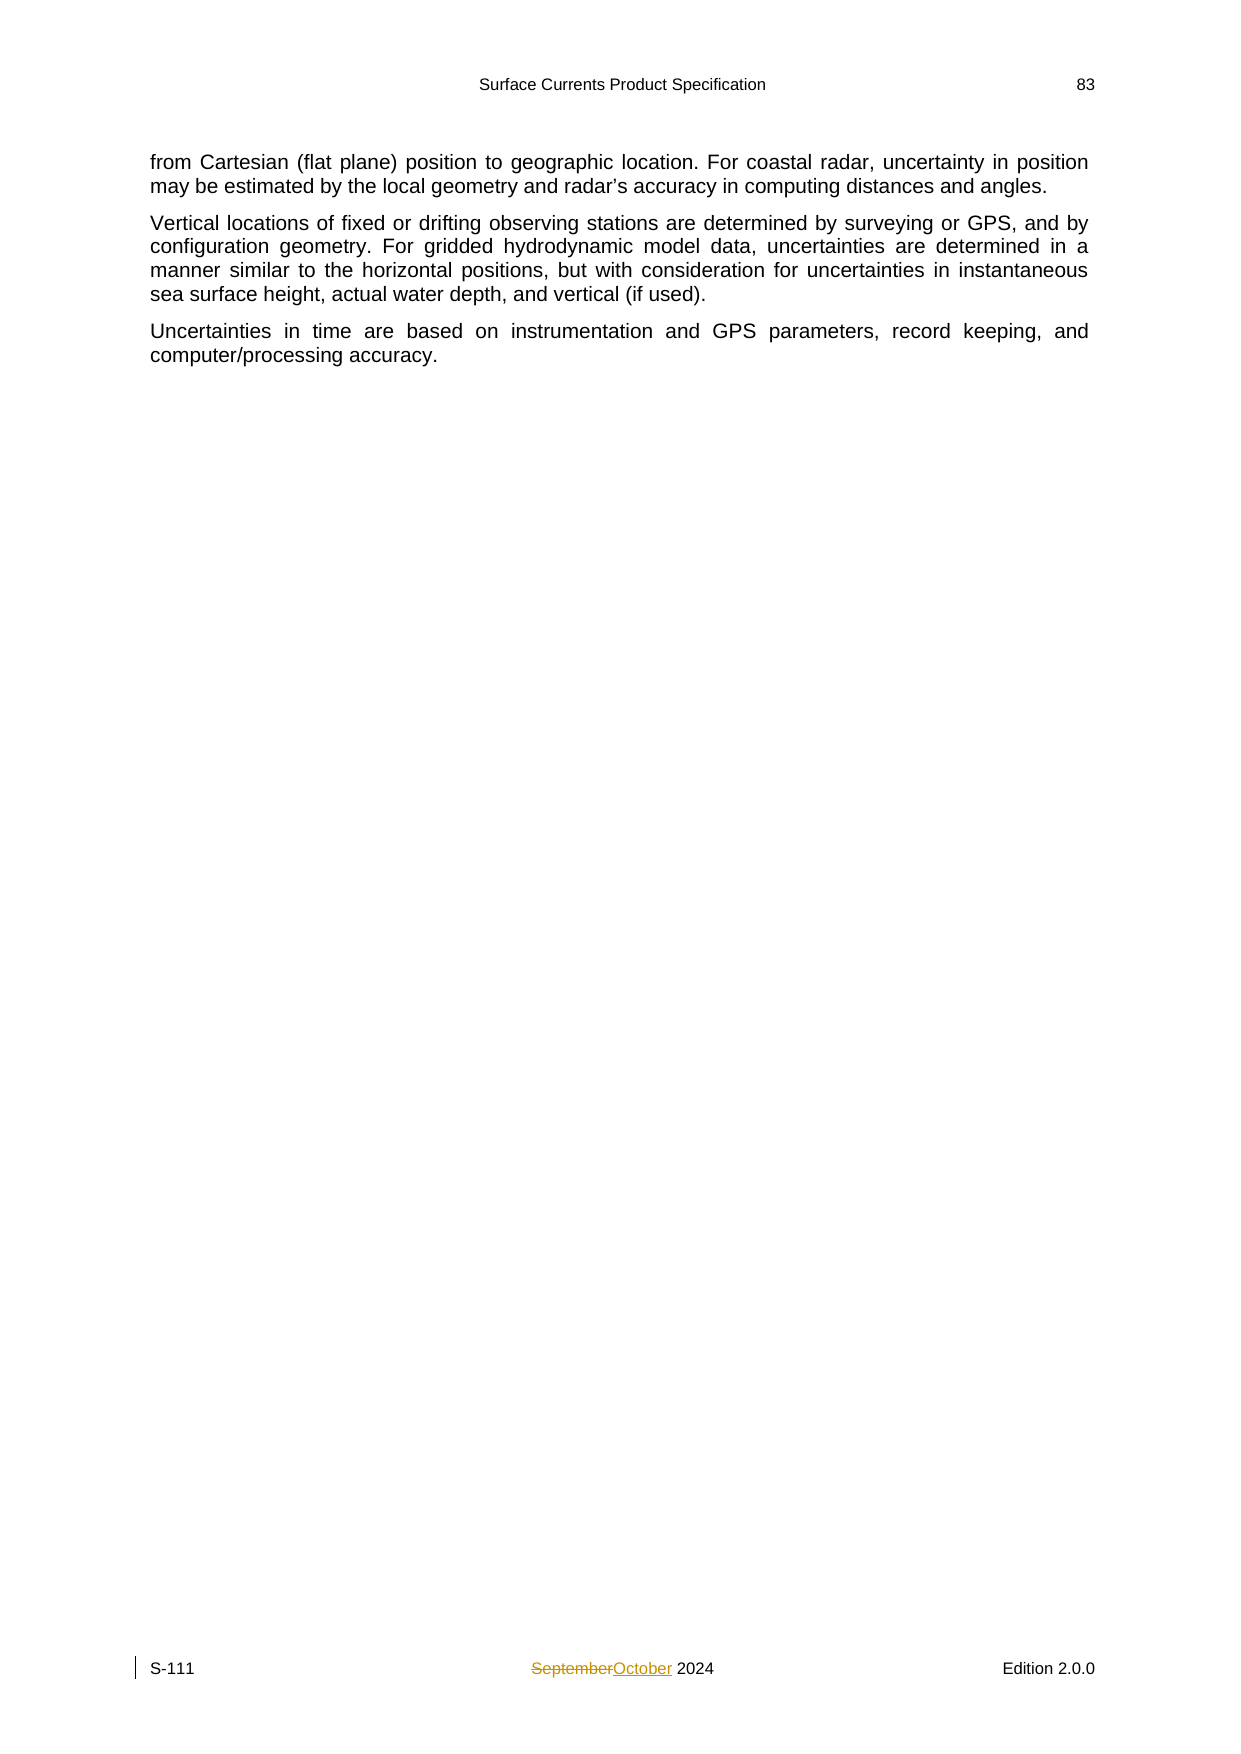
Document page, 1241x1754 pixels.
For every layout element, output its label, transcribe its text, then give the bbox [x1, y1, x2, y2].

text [150, 150, 1090, 198]
text Vertical locations of fixed or drifting observing stations are determined by surveying or GPS, and by configuration geometry. For gridded hydrodynamic model data, uncertainties are determined in a manner similar to the horizontal positions, but with consideration for uncertainties in instantaneous sea surface height, actual water depth, and vertical (if used). [150, 210, 1090, 306]
text Uncertainties in time are based on instrumentation and GPS parameters, record keeping, and computer/processing accuracy. [150, 319, 1090, 367]
